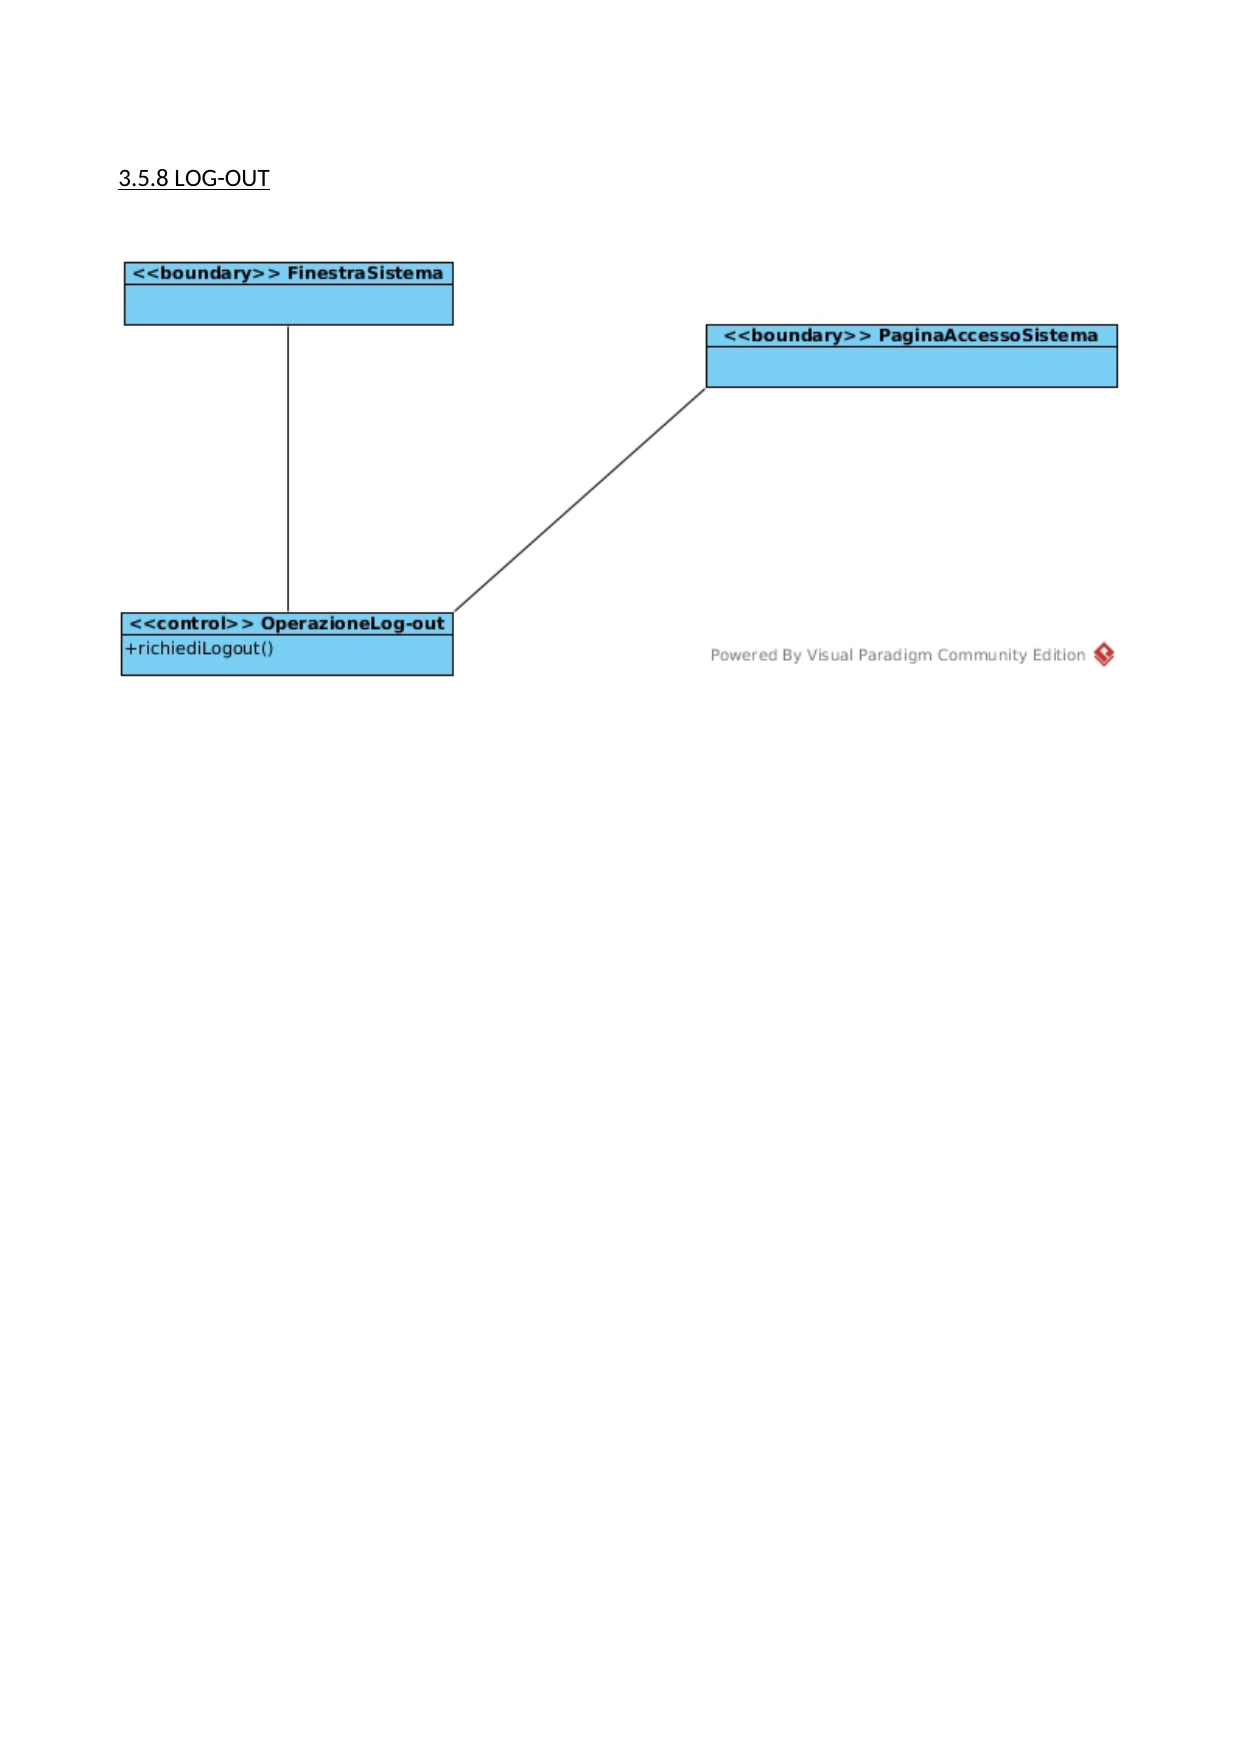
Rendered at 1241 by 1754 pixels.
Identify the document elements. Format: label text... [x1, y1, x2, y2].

picture [118, 259, 1123, 681]
text 3.5.8 LOG-OUT [118, 162, 1122, 193]
